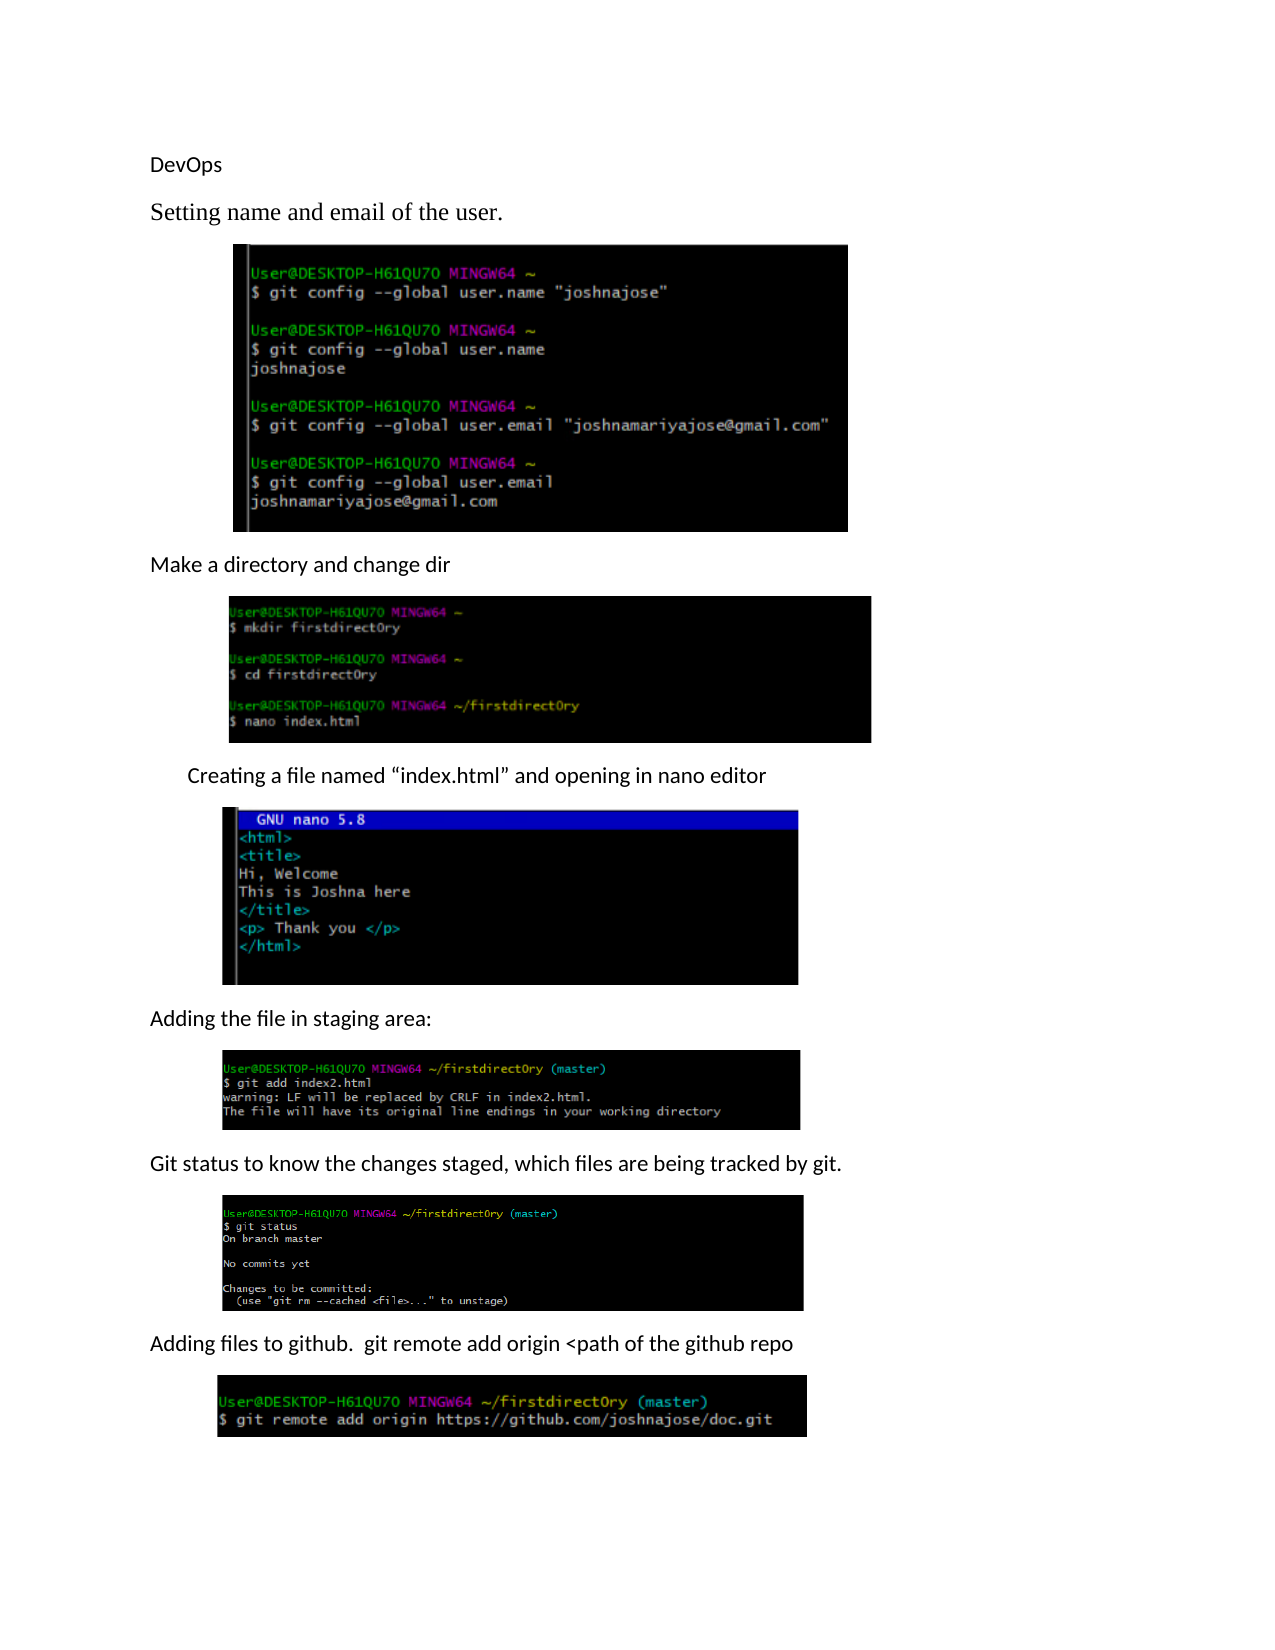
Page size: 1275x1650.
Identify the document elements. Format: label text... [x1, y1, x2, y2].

text Make a directory and change dir [150, 550, 1125, 578]
picture [233, 244, 848, 532]
text Setting name and email of the user. [150, 197, 1125, 226]
picture [222, 1050, 801, 1130]
text Adding the file in staging area: [150, 1004, 1125, 1032]
text Creating a file named “index.html” and opening in nano editor [187, 761, 1125, 789]
picture [217, 1375, 807, 1437]
text Adding files to github. git remote add origin <path of the github repo [150, 1329, 1125, 1357]
picture [222, 1195, 804, 1311]
text Git status to know the changes staged, which files are being tracked by git. [150, 1149, 1125, 1177]
picture [222, 807, 799, 985]
text DevOps [150, 150, 1125, 178]
picture [228, 596, 872, 743]
